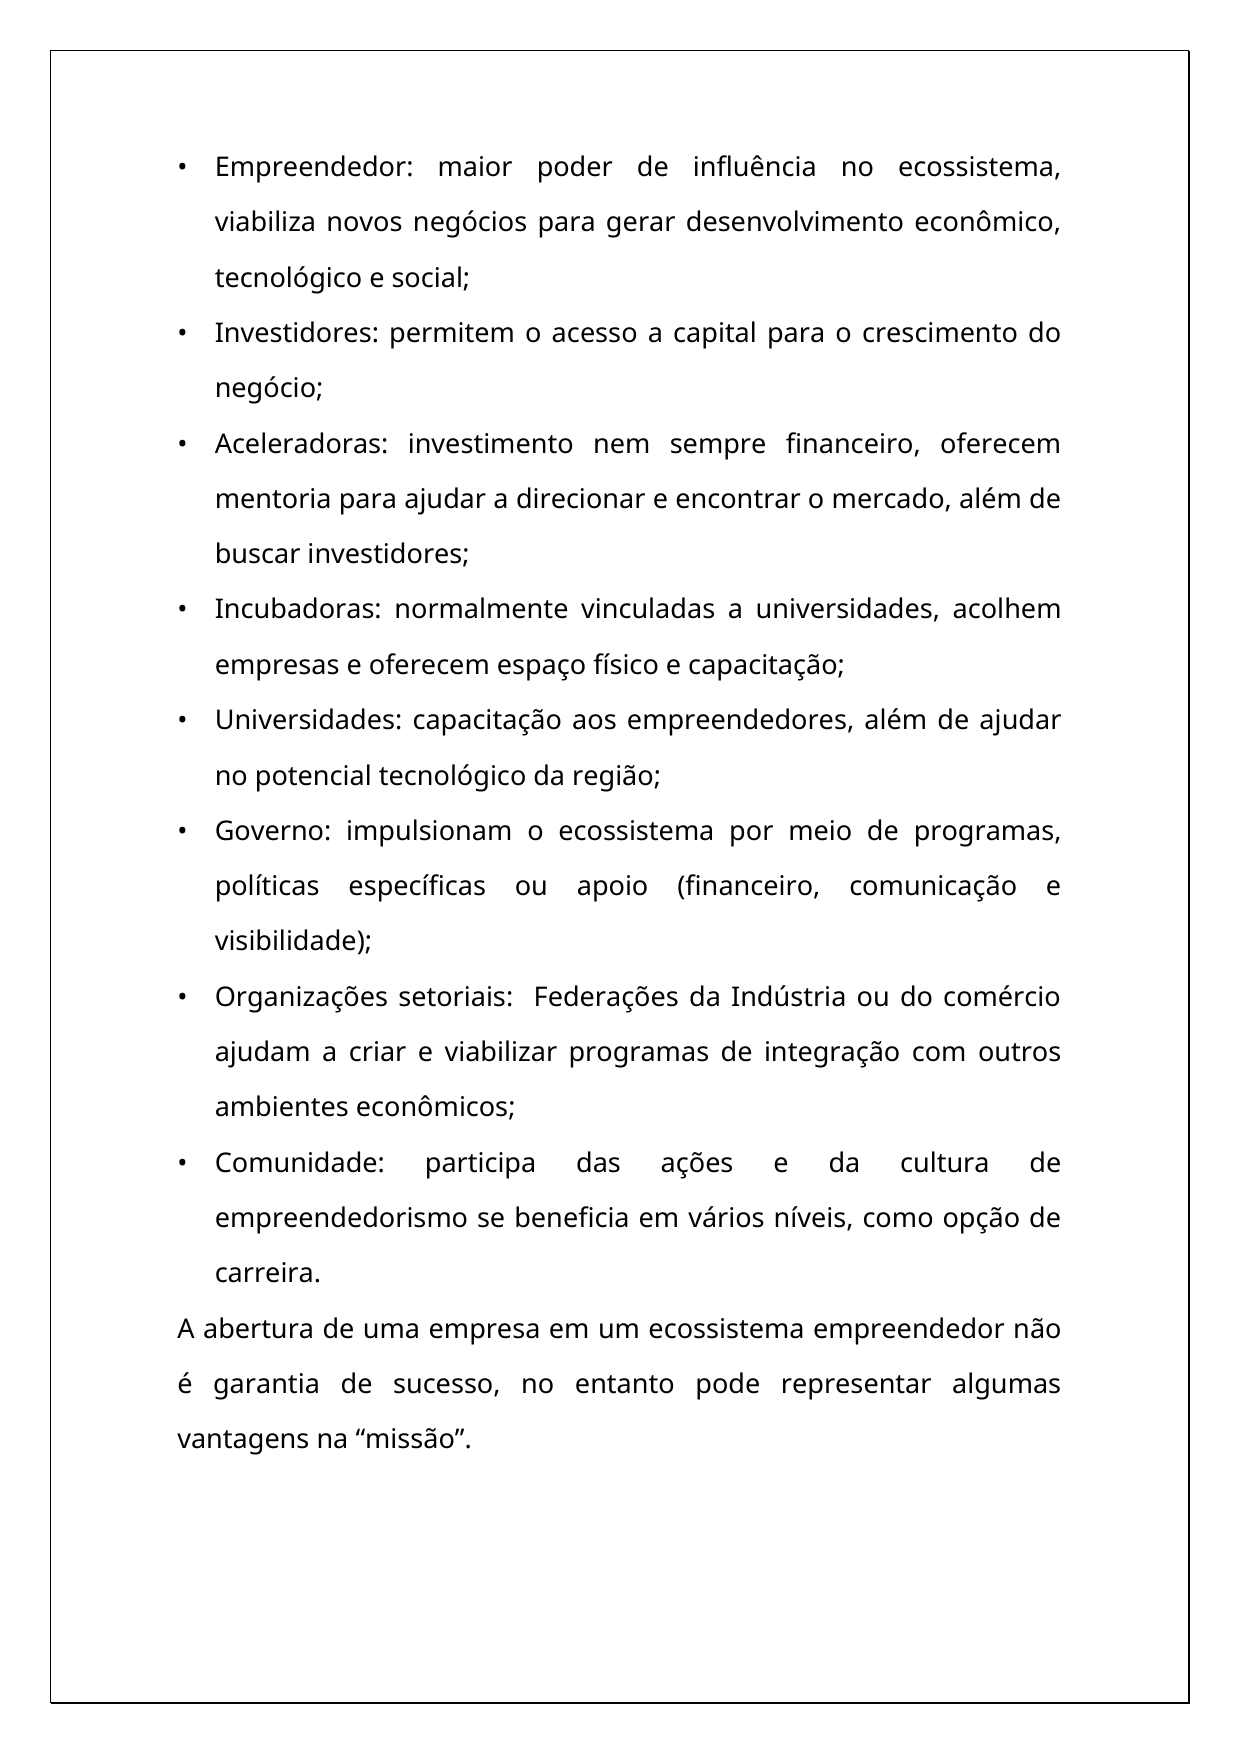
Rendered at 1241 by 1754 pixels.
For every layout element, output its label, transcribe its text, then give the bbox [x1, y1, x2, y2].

list Investidores: permitem o acesso a capital para o crescimento do negócio; [177, 313, 1062, 406]
list Incubadoras: normalmente vinculadas a universidades, acolhem empresas e oferecem espaço físico e capacitação; [177, 590, 1062, 682]
text A abertura de uma empresa em um ecossistema empreendedor não é garantia de sucesso, no entanto pode representar algumas vantagens na “missão”. [177, 1309, 1062, 1457]
list Governo: impulsionam o ecossistema por meio de programas, políticas específicas ou apoio (financeiro, comunicação e visibilidade); [177, 811, 1062, 959]
list Aceleradoras: investimento nem sempre financeiro, oferecem mentoria para ajudar a direcionar e encontrar o mercado, além de buscar investidores; [177, 424, 1062, 572]
list Universidades: capacitação aos empreendedores, além de ajudar no potencial tecnológico da região; [177, 701, 1062, 793]
list Empreendedor: maior poder de influência no ecossistema, viabiliza novos negócios para gerar desenvolvimento econômico, tecnológico e social; [177, 147, 1062, 295]
list Organizações setoriais: Federações da Indústria ou do comércio ajudam a criar e viabilizar programas de integração com outros ambientes econômicos; [177, 977, 1062, 1125]
list Comunidade: participa das ações e da cultura de empreendedorismo se beneficia em vários níveis, como opção de carreira. [177, 1143, 1062, 1291]
